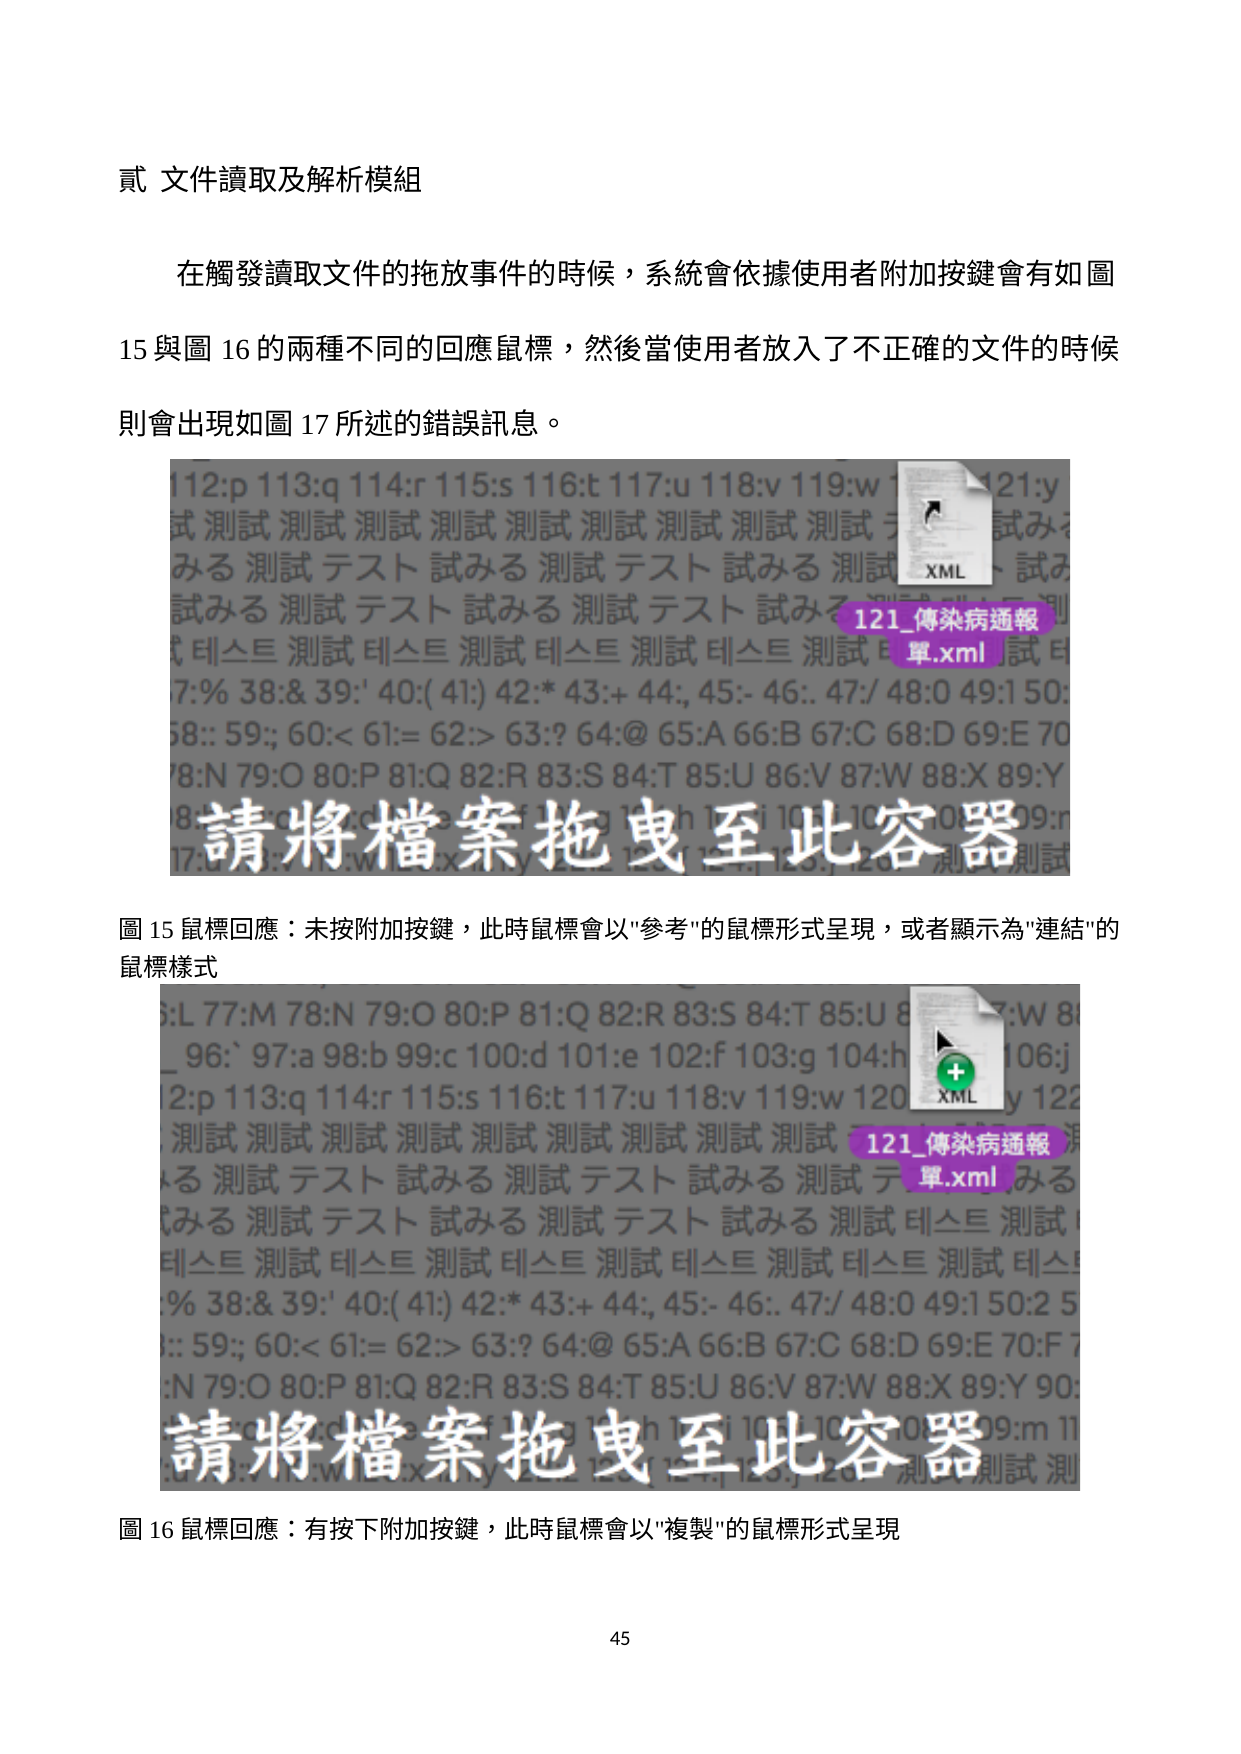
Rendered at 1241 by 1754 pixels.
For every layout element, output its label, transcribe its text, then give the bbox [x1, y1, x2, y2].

picture [160, 984, 1080, 1491]
text 圖 15 鼠標回應：未按附加按鍵，此時鼠標會以"參考"的鼠標形式呈現，或者顯示為"連結"的鼠標樣式 [118, 909, 1122, 984]
picture [170, 459, 1071, 876]
text 在觸發讀取文件的拖放事件的時候，系統會依據使用者附加按鍵會有如圖 15與圖 16的兩種不同的回應鼠標，然後當使用者放入了不正確的文件的時候則會出現如圖 17所述的錯誤訊息。 [118, 234, 1122, 459]
text 圖 16 鼠標回應：有按下附加按鍵，此時鼠標會以"複製"的鼠標形式呈現 [118, 1509, 1122, 1547]
subtitle 文件讀取及解析模組 [118, 140, 1122, 215]
